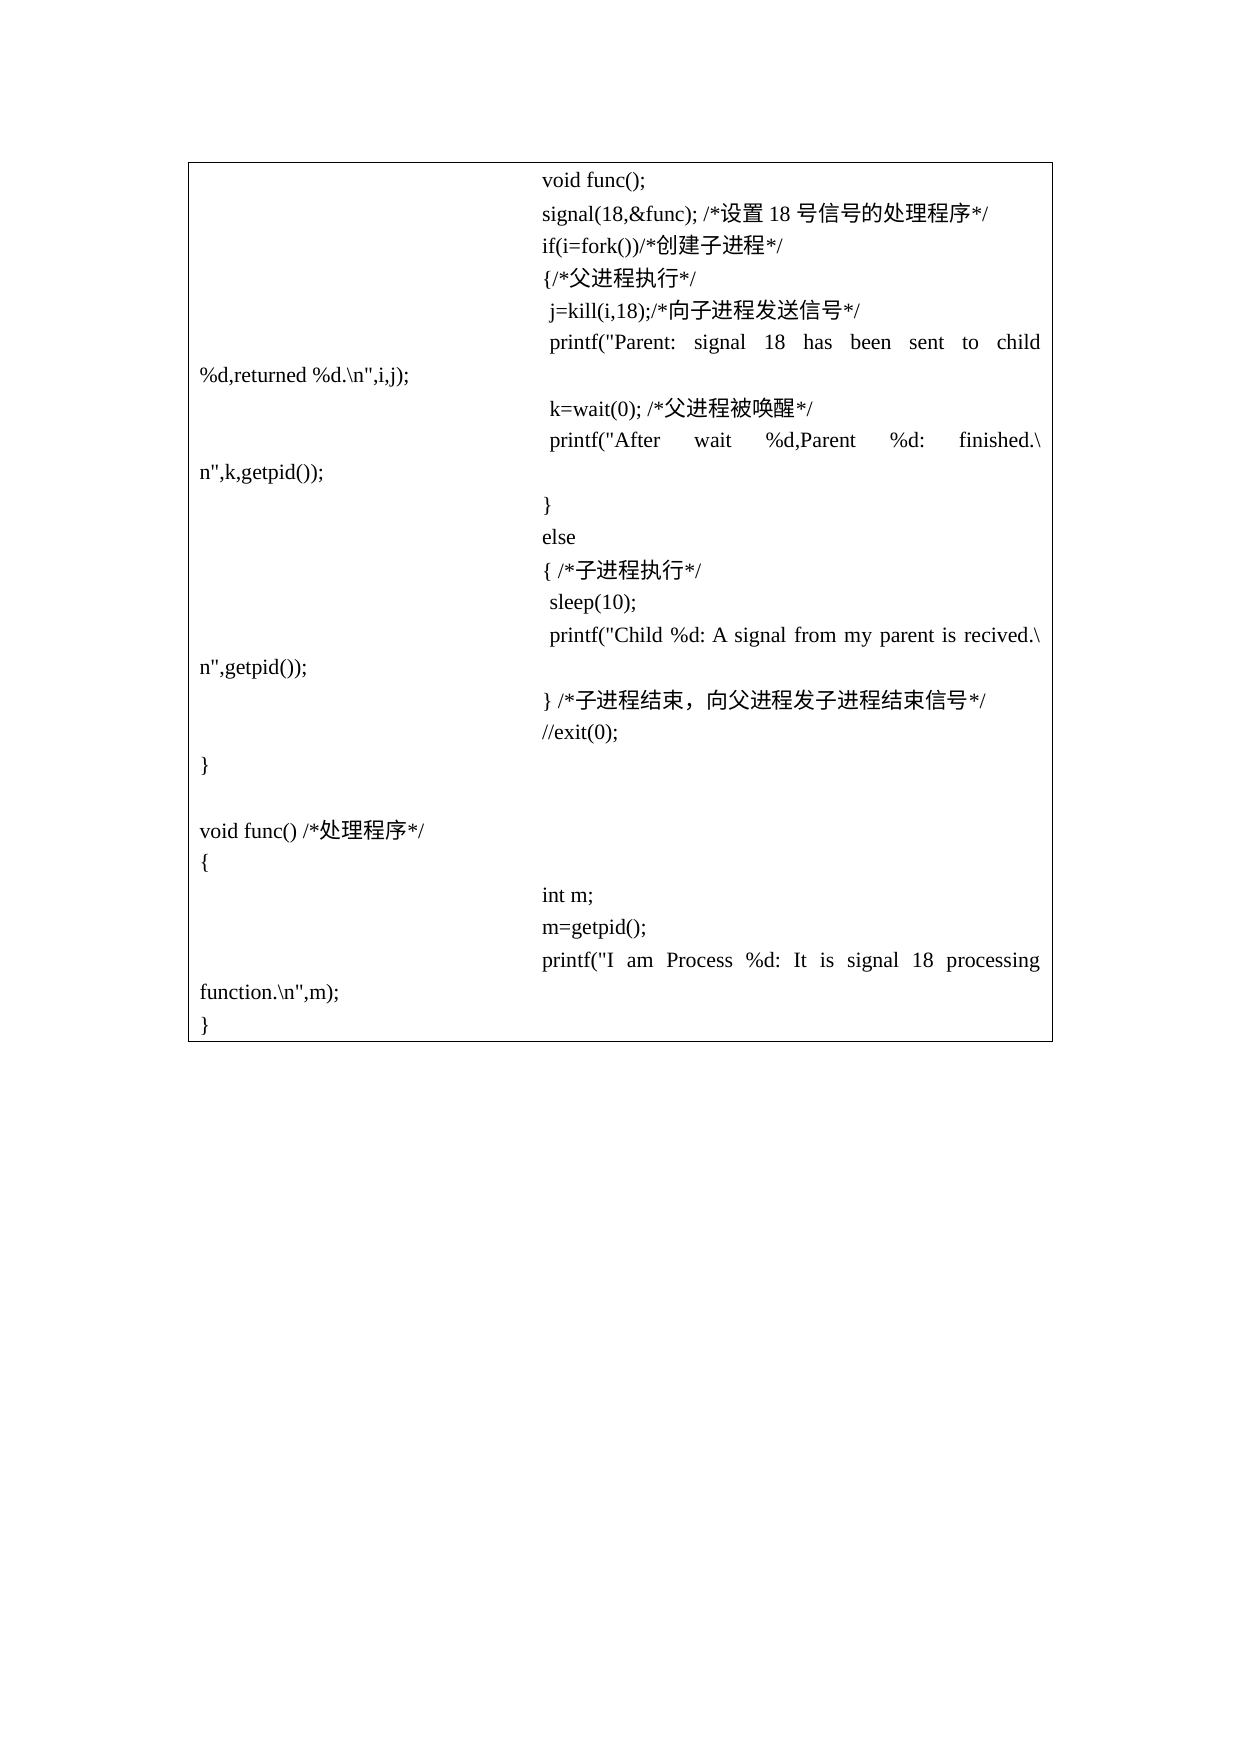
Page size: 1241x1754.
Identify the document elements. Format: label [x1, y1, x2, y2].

table_cell [189, 163, 1052, 1041]
